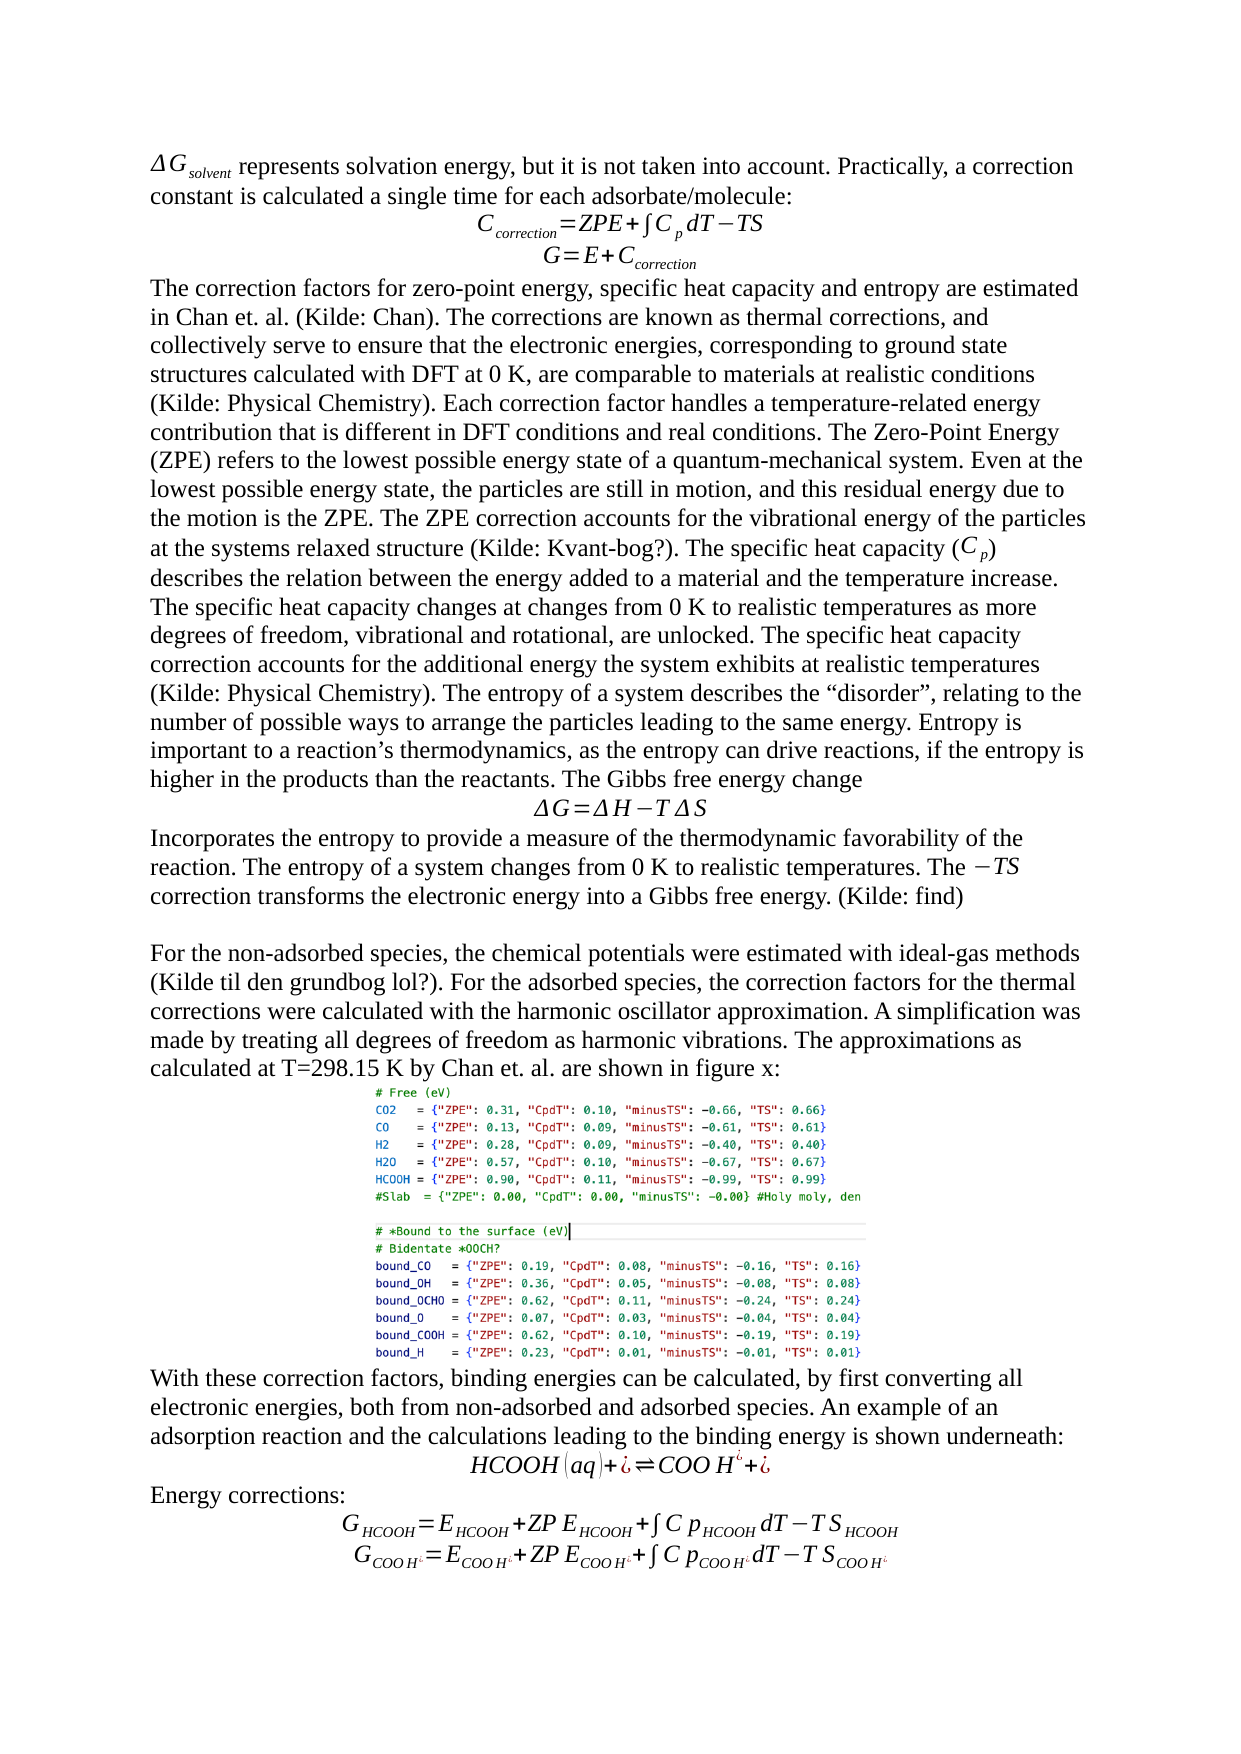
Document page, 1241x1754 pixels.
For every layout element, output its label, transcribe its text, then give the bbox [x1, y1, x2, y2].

text With these correction factors, binding energies can be calculated, by first converting all electronic energies, both from non-adsorbed and adsorbed species. An example of an adsorption reaction and the calculations leading to the binding energy is shown underneath: [150, 1363, 1090, 1450]
text The correction factors for zero-point energy, specific heat capacity and entropy are estimated in Chan et. al. (Kilde: Chan). The corrections are known as thermal corrections, and collectively serve to ensure that the electronic energies, corresponding to ground state structures calculated with DFT at 0 K, are comparable to materials at realistic conditions (Kilde: Physical Chemistry). Each correction factor handles a temperature-related energy contribution that is different in DFT conditions and real conditions. The Zero-Point Energy (ZPE) refers to the lowest possible energy state of a quantum-mechanical system. Even at the lowest possible energy state, the particles are still in motion, and this residual energy due to the motion is the ZPE. The ZPE correction accounts for the vibrational energy of the particles at the systems relaxed structure (Kilde: Kvant-bog?). The specific heat capacity () describes the relation between the energy added to a material and the temperature increase. The specific heat capacity changes at changes from 0 K to realistic temperatures as more degrees of freedom, vibrational and rotational, are unlocked. The specific heat capacity correction accounts for the additional energy the system exhibits at realistic temperatures (Kilde: Physical Chemistry). The entropy of a system describes the “disorder”, relating to the number of possible ways to arrange the particles leading to the same energy. Entropy is important to a reaction’s thermodynamics, as the entropy can drive reactions, if the entropy is higher in the products than the reactants. The Gibbs free energy change [150, 273, 1090, 793]
text Energy corrections: [150, 1480, 1090, 1509]
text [150, 150, 1090, 210]
picture [374, 1082, 866, 1364]
text Incorporates the entropy to provide a measure of the thermodynamic favorability of the reaction. The entropy of a system changes from 0 K to realistic temperatures. The correction transforms the electronic energy into a Gibbs free energy. (Kilde: find) [150, 823, 1090, 910]
text For the non-adsorbed species, the chemical potentials were estimated with ideal-gas methods (Kilde til den grundbog lol?). For the adsorbed species, the correction factors for the thermal corrections were calculated with the harmonic oscillator approximation. A simplification was made by treating all degrees of freedom as harmonic vibrations. The approximations as calculated at T=298.15 K by Chan et. al. are shown in figure x: [150, 938, 1090, 1082]
